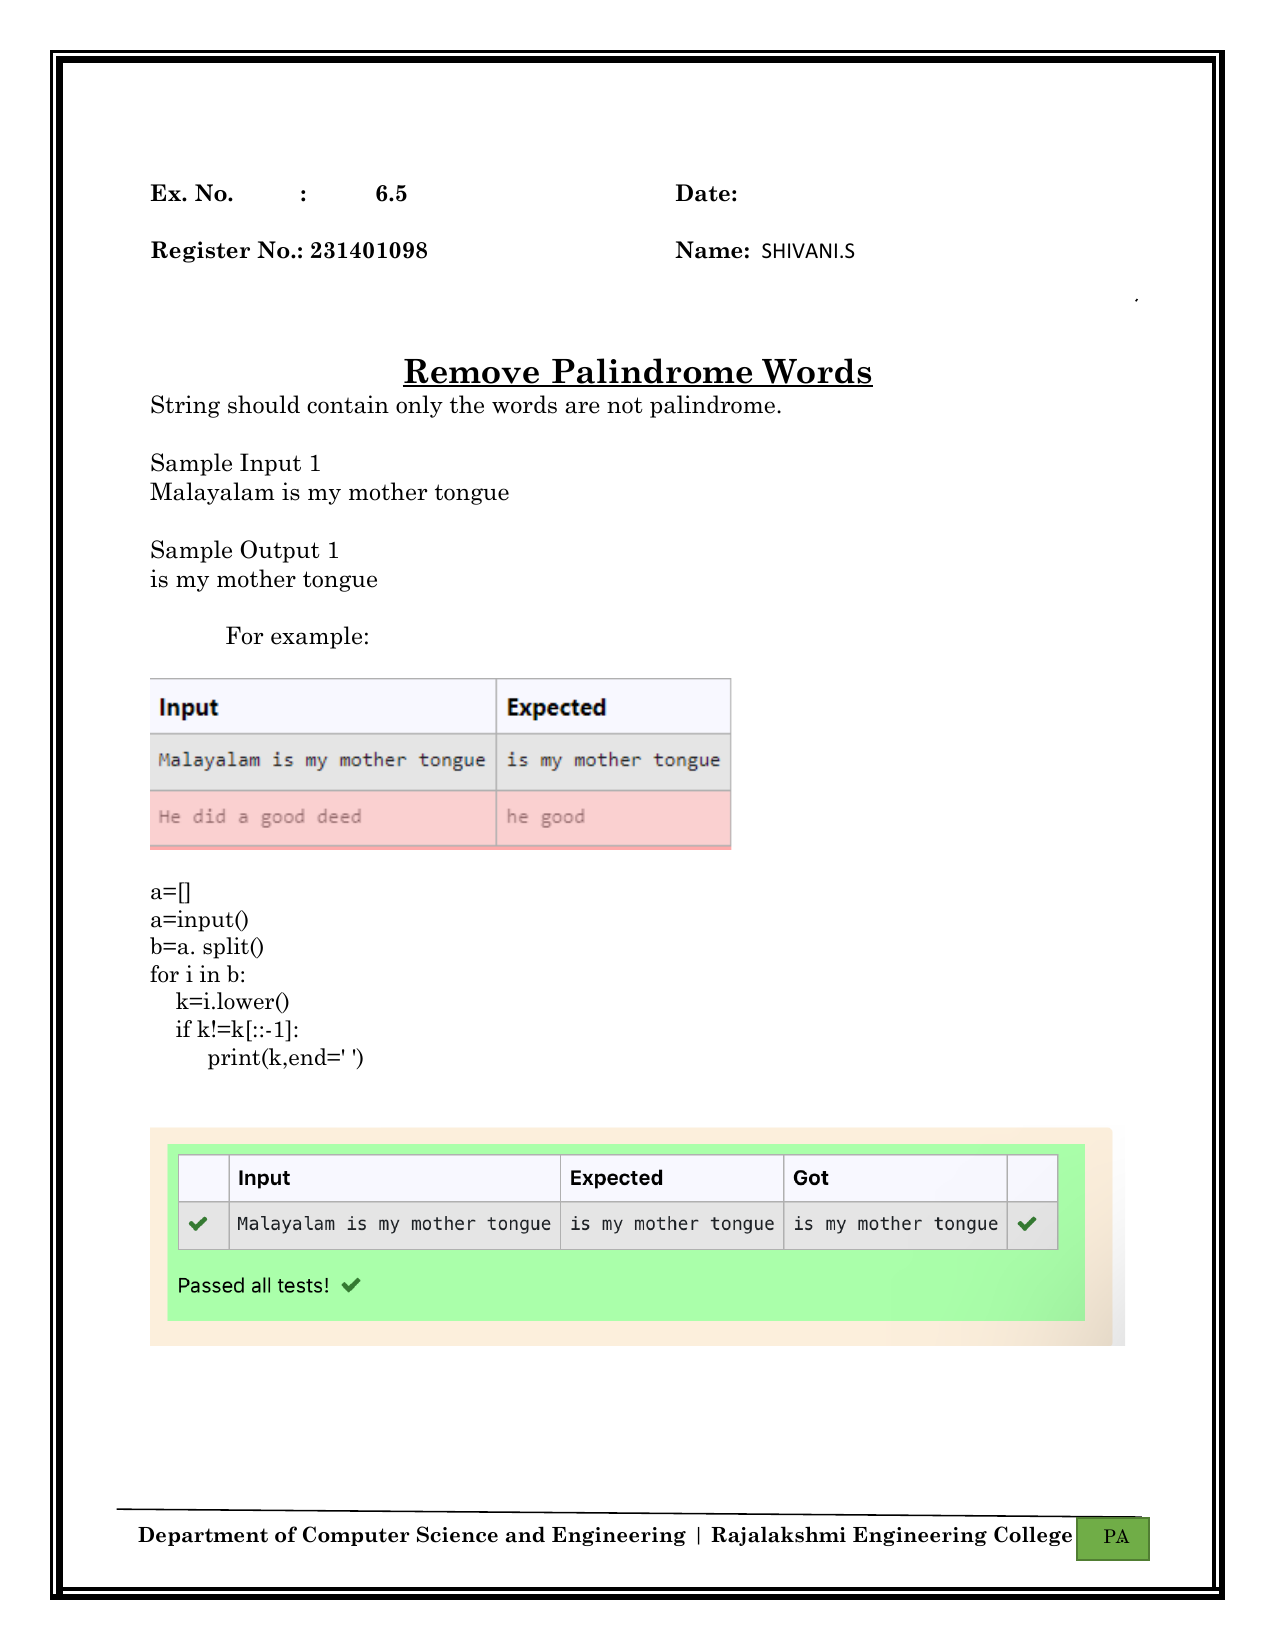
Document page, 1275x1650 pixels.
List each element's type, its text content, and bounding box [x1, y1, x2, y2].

text Malayalam is my mother tongue [150, 477, 1125, 506]
text Remove Palindrome Words [150, 350, 1125, 390]
text a=input() [150, 904, 1125, 932]
text b=a. split() [150, 932, 1125, 959]
text k=i.lower() [150, 987, 1125, 1015]
text Ex. No. : 6.5 Date: [150, 179, 1125, 207]
text if k!=k[::-1]: [150, 1015, 1125, 1042]
text Sample Input 1 [150, 448, 1125, 477]
text for i in b: [150, 959, 1125, 987]
text print(k,end=' ') [150, 1042, 1125, 1070]
picture [150, 1125, 1125, 1346]
text Sample Output 1 [150, 534, 1125, 563]
picture [150, 678, 732, 850]
text Register No.: 231401098 Name: SHIVANI.S [150, 236, 1125, 264]
text String should contain only the words are not palindrome. [150, 390, 1125, 419]
text a=[] [150, 877, 1125, 904]
text For example: [225, 621, 1125, 650]
text is my mother tongue [150, 563, 1125, 592]
